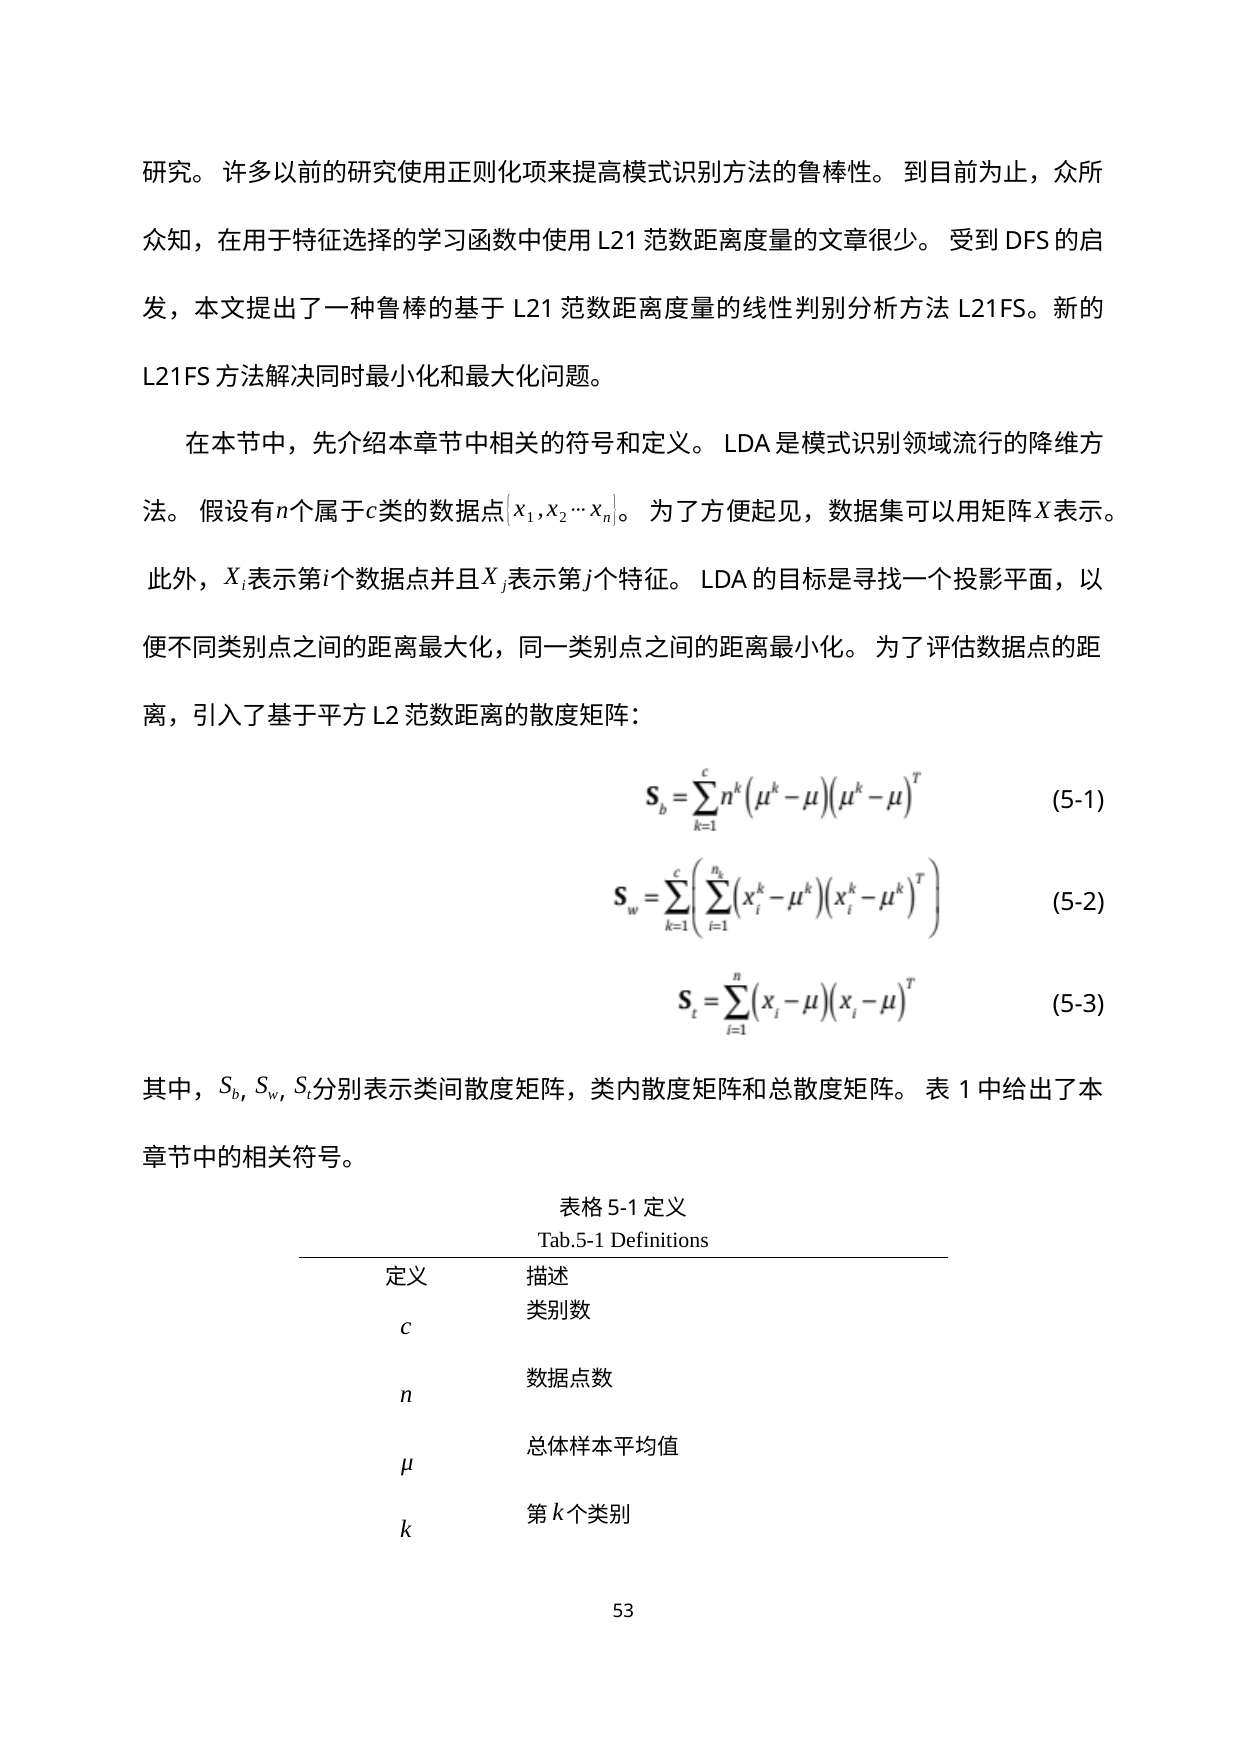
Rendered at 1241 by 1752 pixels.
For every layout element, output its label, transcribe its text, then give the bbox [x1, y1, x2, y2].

text (5-2) [142, 849, 1104, 951]
table_cell [299, 1360, 514, 1428]
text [142, 136, 1104, 408]
table_cell 数据点数 [515, 1360, 947, 1428]
table_cell 第 个类别 [515, 1496, 947, 1564]
text (5-3) [142, 951, 1104, 1053]
table_header 定义 [299, 1258, 514, 1292]
table_cell [299, 1292, 514, 1360]
table_cell [299, 1496, 514, 1564]
text Tab.5-1 Definitions [142, 1223, 1104, 1257]
text (5-1) [142, 748, 1104, 849]
text 在本节中，先介绍本章节中相关的符号和定义。 LDA是模式识别领域流行的降维方法。 假设有个属于类的数据点。 为了方便起见，数据集可以用矩阵表示。 此外，表示第个数据点并且表示第个特征。 LDA的目标是寻找一个投影平面，以便不同类别点之间的距离最大化，同一类别点之间的距离最小化。 为了评估数据点的距离，引入了基于平方L2范数距离的散度矩阵： [142, 408, 1104, 748]
table_cell [299, 1428, 514, 1496]
text 表格5-1定义 [142, 1189, 1104, 1223]
table_cell 类别数 [515, 1292, 947, 1360]
text 其中，, , 分别表示类间散度矩阵，类内散度矩阵和总散度矩阵。 表1中给出了本章节中的相关符号。 [142, 1053, 1104, 1189]
table_cell 总体样本平均值 [515, 1428, 947, 1496]
table_header 描述 [515, 1258, 947, 1292]
